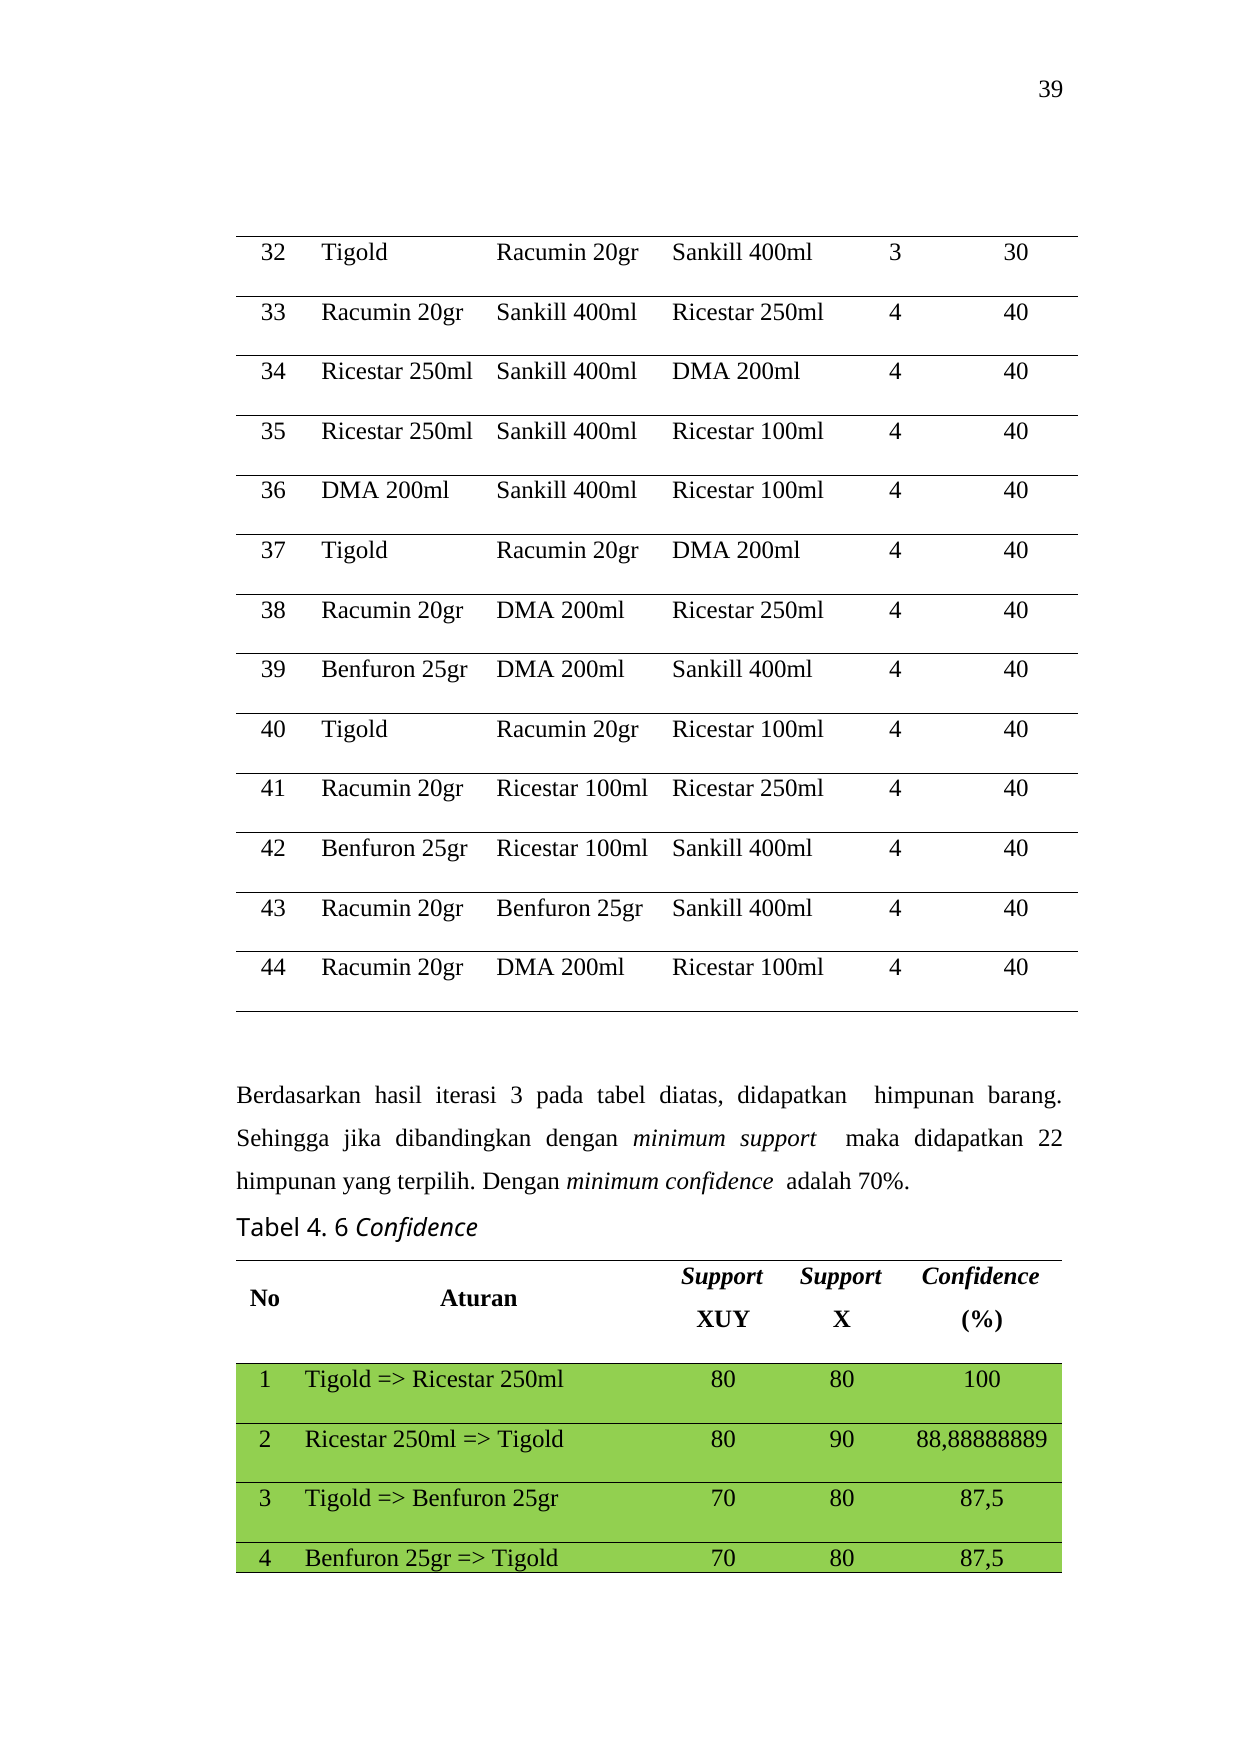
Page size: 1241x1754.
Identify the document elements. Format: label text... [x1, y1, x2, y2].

table_cell 38 [236, 595, 310, 653]
table_cell 80 [664, 1364, 782, 1423]
table_header Tigold [310, 237, 485, 296]
table_cell Benfuron 25gr [310, 833, 485, 892]
table_cell Ricestar 100ml [661, 476, 836, 534]
table_cell Ricestar 250ml [661, 297, 836, 355]
table_cell Ricestar 250ml [310, 356, 485, 415]
table_cell 40 [954, 595, 1078, 653]
table_cell 4 [836, 893, 954, 951]
table_cell Racumin 20gr [310, 595, 485, 653]
table_cell 100 [901, 1364, 1062, 1423]
table_cell Racumin 20gr [485, 535, 661, 594]
table_cell 35 [236, 416, 310, 474]
table_cell 40 [954, 356, 1078, 415]
table_header Aturan [293, 1261, 664, 1363]
table_cell 44 [236, 952, 310, 1011]
table_cell DMA 200ml [661, 535, 836, 594]
table_cell 36 [236, 476, 310, 534]
table_cell 40 [954, 476, 1078, 534]
table_cell DMA 200ml [485, 654, 661, 713]
table_cell Sankill 400ml [661, 654, 836, 713]
table_cell 4 [836, 416, 954, 474]
table_cell DMA 200ml [485, 595, 661, 653]
table_cell Ricestar 250ml [661, 595, 836, 653]
table_cell Tigold => Benfuron 25gr [293, 1483, 664, 1542]
table_header Support XUY [664, 1261, 782, 1363]
table_cell Benfuron 25gr [485, 893, 661, 951]
table_cell 33 [236, 297, 310, 355]
table_cell 87,5 [901, 1483, 1062, 1542]
table_cell Ricestar 100ml [661, 714, 836, 772]
table_cell 4 [836, 476, 954, 534]
table_cell Racumin 20gr [310, 952, 485, 1011]
table_cell 4 [836, 774, 954, 832]
table_cell 40 [954, 833, 1078, 892]
table_header Confidence (%) [901, 1261, 1062, 1363]
table_cell 4 [236, 1543, 293, 1572]
table_header 30 [954, 237, 1078, 296]
table_cell Sankill 400ml [485, 476, 661, 534]
table_cell 42 [236, 833, 310, 892]
table_cell Sankill 400ml [661, 893, 836, 951]
table_header 3 [836, 237, 954, 296]
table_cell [293, 1543, 664, 1572]
table_cell Racumin 20gr [310, 893, 485, 951]
table_cell Ricestar 100ml [485, 833, 661, 892]
table_cell Benfuron 25gr [310, 654, 485, 713]
table_cell 40 [954, 714, 1078, 772]
table_cell DMA 200ml [485, 952, 661, 1011]
text Tabel 4. 6 Confidence [236, 1209, 1063, 1243]
table_cell 4 [836, 535, 954, 594]
table_cell 4 [836, 833, 954, 892]
table_cell 4 [836, 356, 954, 415]
table_cell 80 [782, 1483, 901, 1542]
table_cell 4 [836, 297, 954, 355]
table_header Sankill 400ml [661, 237, 836, 296]
table_cell Tigold [310, 714, 485, 772]
table_cell 4 [836, 595, 954, 653]
table_header Support X [782, 1261, 901, 1363]
table_cell 80 [664, 1424, 782, 1482]
table_cell Racumin 20gr [310, 774, 485, 832]
table_cell 40 [954, 952, 1078, 1011]
table_cell Sankill 400ml [661, 833, 836, 892]
table_cell 43 [236, 893, 310, 951]
table_cell 90 [782, 1424, 901, 1482]
table_cell 88,88888889 [901, 1424, 1062, 1482]
table_cell 4 [836, 952, 954, 1011]
table_cell 40 [954, 654, 1078, 713]
table_cell Sankill 400ml [485, 356, 661, 415]
table_cell 40 [954, 774, 1078, 832]
table_cell Ricestar 250ml => Tigold [293, 1424, 664, 1482]
table_cell 70 [664, 1483, 782, 1542]
table_cell Racumin 20gr [310, 297, 485, 355]
table_cell Racumin 20gr [485, 714, 661, 772]
table_cell 70 [664, 1543, 782, 1572]
table_cell 3 [236, 1483, 293, 1542]
table_cell 87,5 [901, 1543, 1062, 1572]
table_cell Sankill 400ml [485, 416, 661, 474]
table_cell 80 [782, 1364, 901, 1423]
table_cell 2 [236, 1424, 293, 1482]
table_cell Ricestar 250ml [661, 774, 836, 832]
table_cell DMA 200ml [310, 476, 485, 534]
table_cell 40 [954, 416, 1078, 474]
table_cell Ricestar 100ml [661, 416, 836, 474]
table_cell 37 [236, 535, 310, 594]
table_header No [236, 1261, 293, 1363]
table_cell 4 [836, 714, 954, 772]
table_cell Tigold [310, 535, 485, 594]
table_cell 40 [954, 893, 1078, 951]
table_cell Sankill 400ml [485, 297, 661, 355]
text Berdasarkan hasil iterasi 3 pada tabel diatas, didapatkan himpunan barang. Sehingga jika dibandingkan dengan minimum support maka didapatkan 22 himpunan yang terpilih. Dengan minimum confidence adalah 70%. [236, 1080, 1063, 1195]
table_cell Ricestar 100ml [661, 952, 836, 1011]
table_cell Ricestar 100ml [485, 774, 661, 832]
table_cell 34 [236, 356, 310, 415]
table_cell 40 [236, 714, 310, 772]
table_header 32 [236, 237, 310, 296]
table_cell 39 [236, 654, 310, 713]
table_header Racumin 20gr [485, 237, 661, 296]
table_cell DMA 200ml [661, 356, 836, 415]
table_cell 80 [782, 1543, 901, 1572]
table_cell 40 [954, 535, 1078, 594]
table_cell Tigold => Ricestar 250ml [293, 1364, 664, 1423]
table_cell 4 [836, 654, 954, 713]
table_cell 41 [236, 774, 310, 832]
table_cell 1 [236, 1364, 293, 1423]
table_cell Ricestar 250ml [310, 416, 485, 474]
table_cell 40 [954, 297, 1078, 355]
